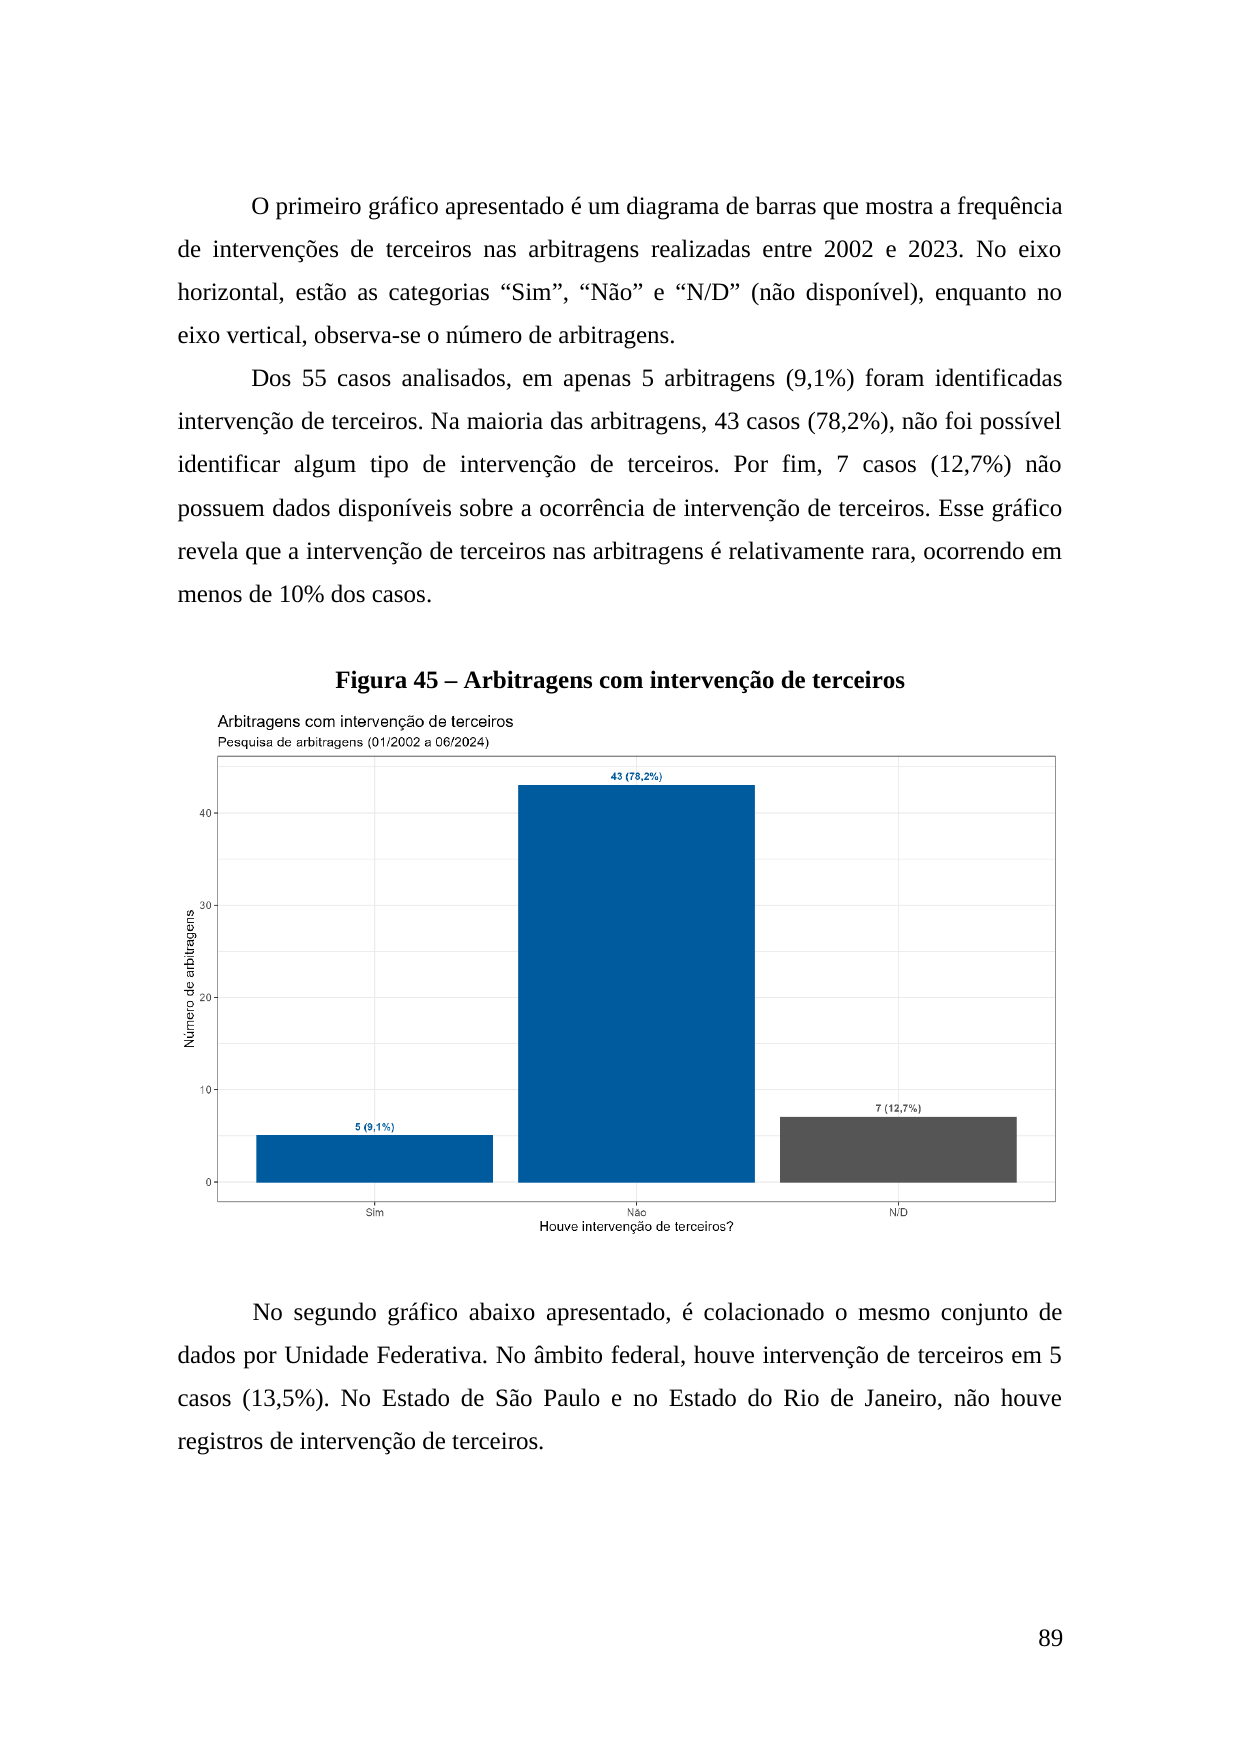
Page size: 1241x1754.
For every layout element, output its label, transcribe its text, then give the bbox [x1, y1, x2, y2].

text O primeiro gráfico apresentado é um diagrama de barras que mostra a frequência de intervenções de terceiros nas arbitragens realizadas entre 2002 e 2023. No eixo horizontal, estão as categorias “Sim”, “Não” e “N/D” (não disponível), enquanto no eixo vertical, observa-se o número de arbitragens. [177, 191, 1063, 349]
text Dos 55 casos analisados, em apenas 5 arbitragens (9,1%) foram identificadas intervenção de terceiros. Na maioria das arbitragens, 43 casos (78,2%), não foi possível identificar algum tipo de intervenção de terceiros. Por fim, 7 casos (12,7%) não possuem dados disponíveis sobre a ocorrência de intervenção de terceiros. Esse gráfico revela que a intervenção de terceiros nas arbitragens é relativamente rara, ocorrendo em menos de 10% dos casos. [177, 363, 1063, 608]
text No segundo gráfico abaixo apresentado, é colacionado o mesmo conjunto de dados por Unidade Federativa. No âmbito federal, houve intervenção de terceiros em 5 casos (13,5%). No Estado de São Paulo e no Estado do Rio de Janeiro, não houve registros de intervenção de terceiros. [177, 1297, 1063, 1455]
picture [177, 708, 1062, 1240]
title Figura 45 – Arbitragens com intervenção de terceiros [177, 665, 1063, 694]
